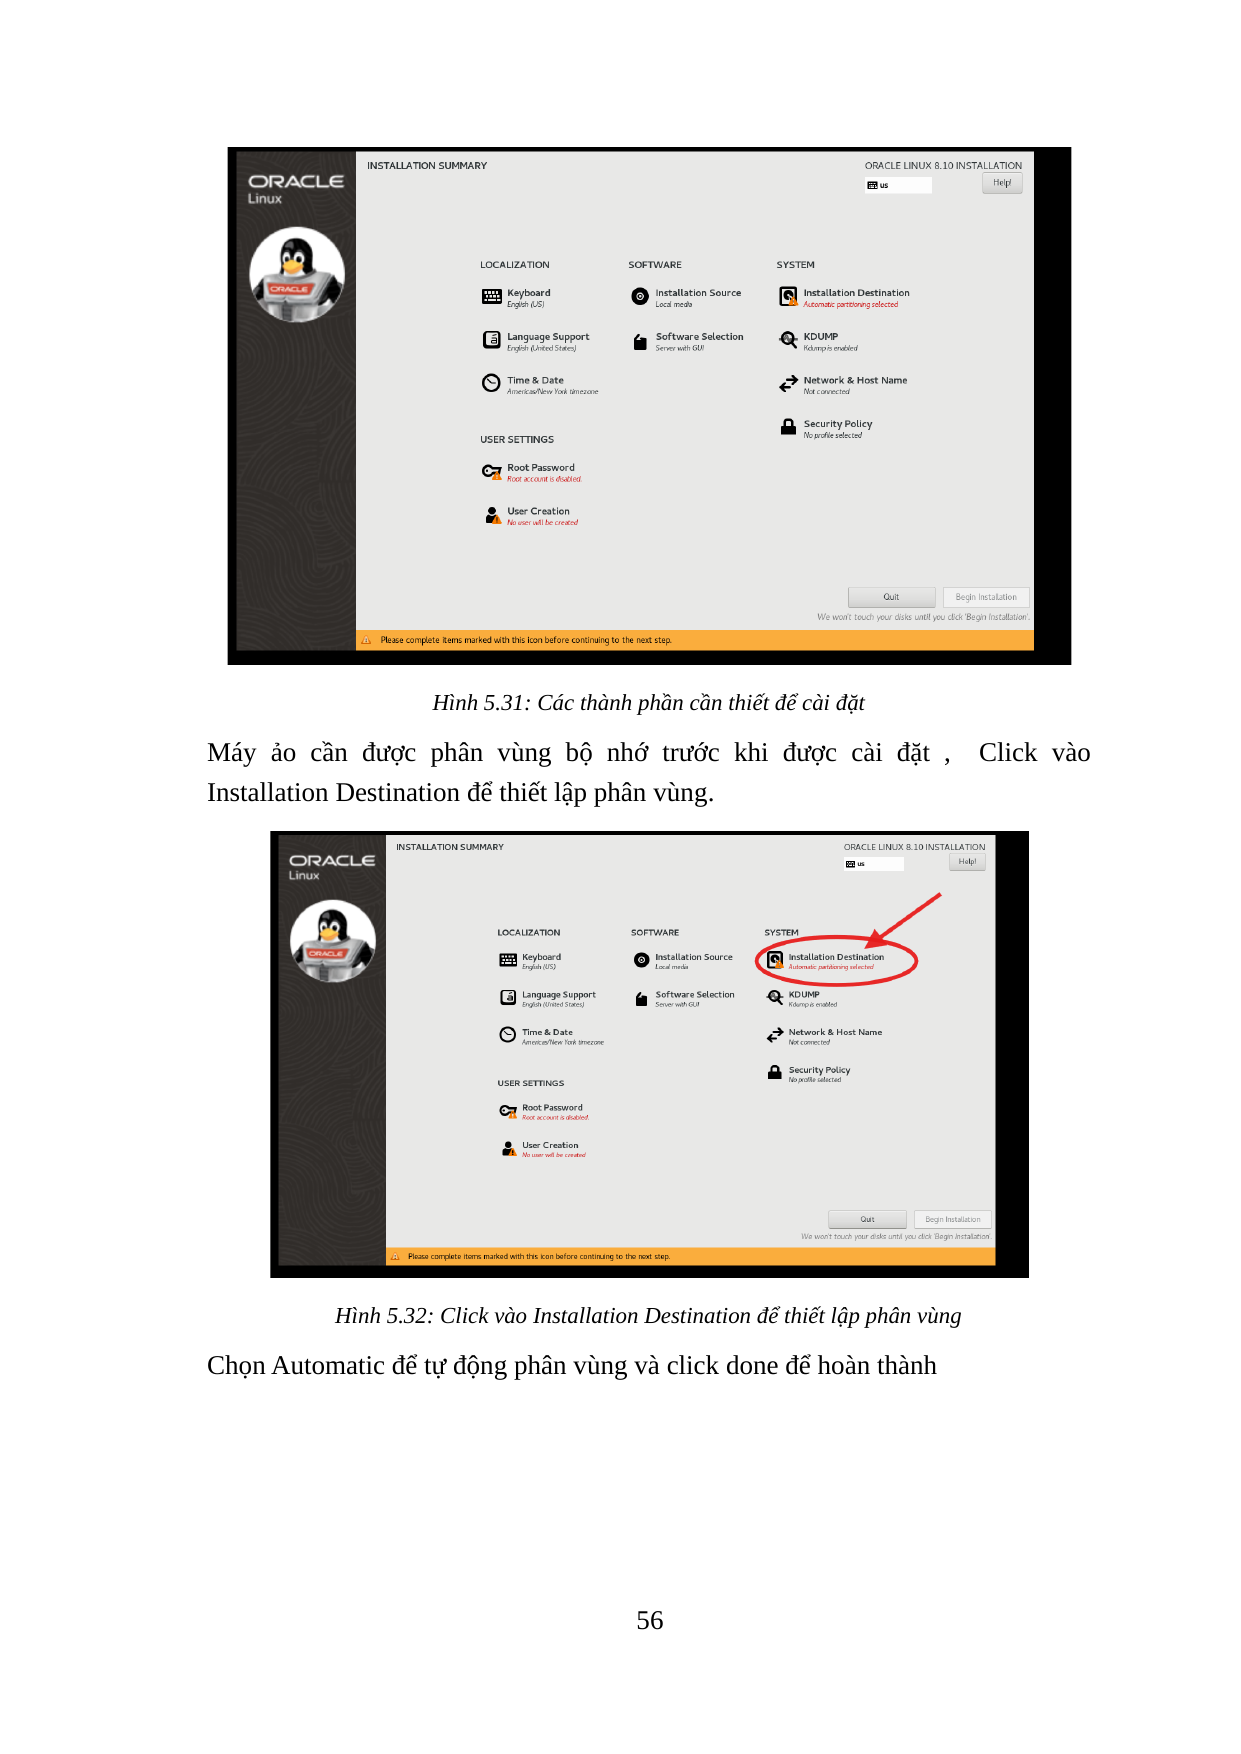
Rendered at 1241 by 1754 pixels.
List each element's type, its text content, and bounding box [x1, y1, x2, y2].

text Máy ảo cần được phân vùng bộ nhớ trước khi được cài đặt , Click vào Installation Destination để thiết lập phân vùng. [207, 736, 1092, 807]
picture [270, 831, 1029, 1278]
text Chọn Automatic để tự động phân vùng và click done để hoàn thành [207, 1349, 1092, 1381]
picture [227, 147, 1072, 665]
